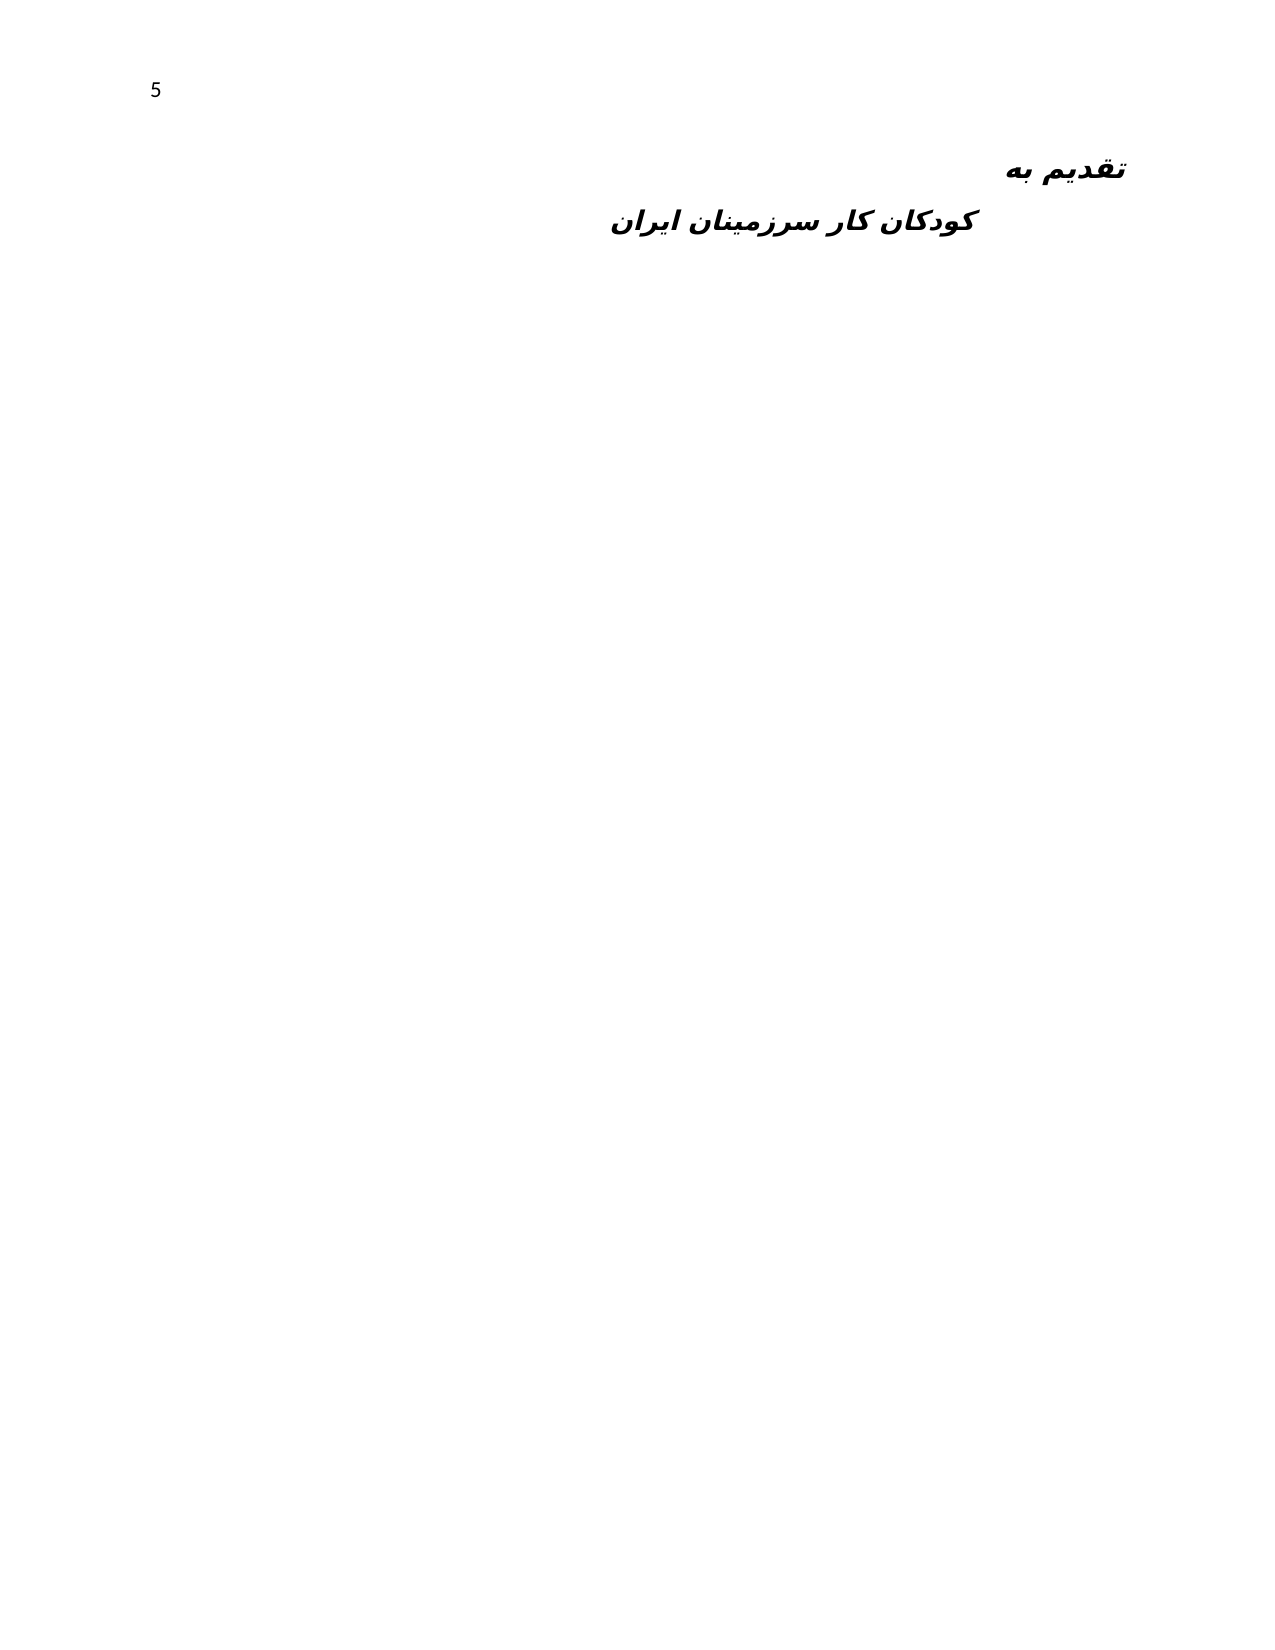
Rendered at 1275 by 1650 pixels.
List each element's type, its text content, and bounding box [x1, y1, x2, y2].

text تقديم به [150, 150, 1125, 186]
text کودکان کار سرزمینان ایران [150, 205, 975, 237]
